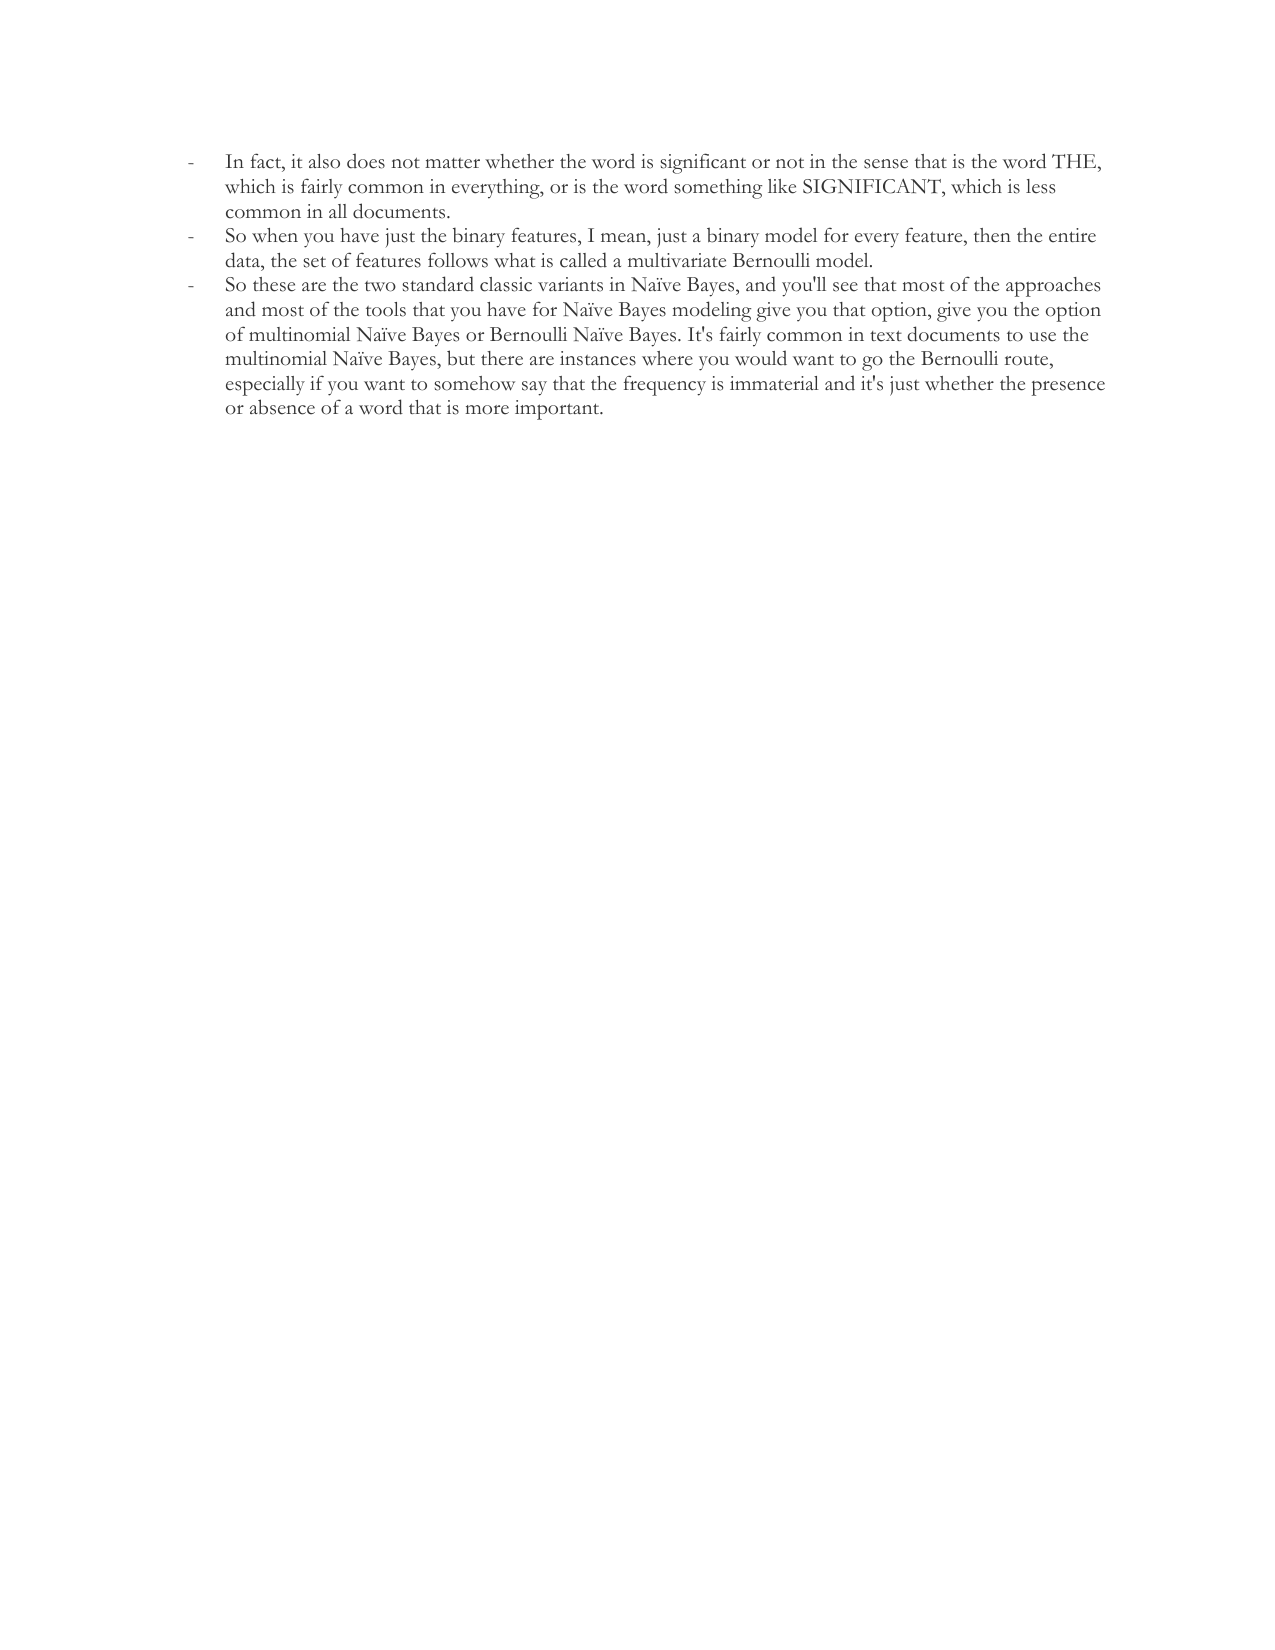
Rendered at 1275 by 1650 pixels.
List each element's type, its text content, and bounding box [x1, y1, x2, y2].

list In fact, it also does not matter whether the word is significant or not in the sense that is the word THE, which is fairly common in everything, or is the word something like SIGNIFICANT, which is less common in all documents. [187, 150, 1125, 224]
list So when you have just the binary features, I mean, just a binary model for every feature, then the entire data, the set of features follows what is called a multivariate Bernoulli model. [187, 224, 1125, 273]
list So these are the two standard classic variants in Naïve Bayes, and you'll see that most of the approaches and most of the tools that you have for Naïve Bayes modeling give you that option, give you the option of multinomial Naïve Bayes or Bernoulli Naïve Bayes. It's fairly common in text documents to use the multinomial Naïve Bayes, but there are instances where you would want to go the Bernoulli route, especially if you want to somehow say that the frequency is immaterial and it's just whether the presence or absence of a word that is more important. [187, 273, 1125, 420]
